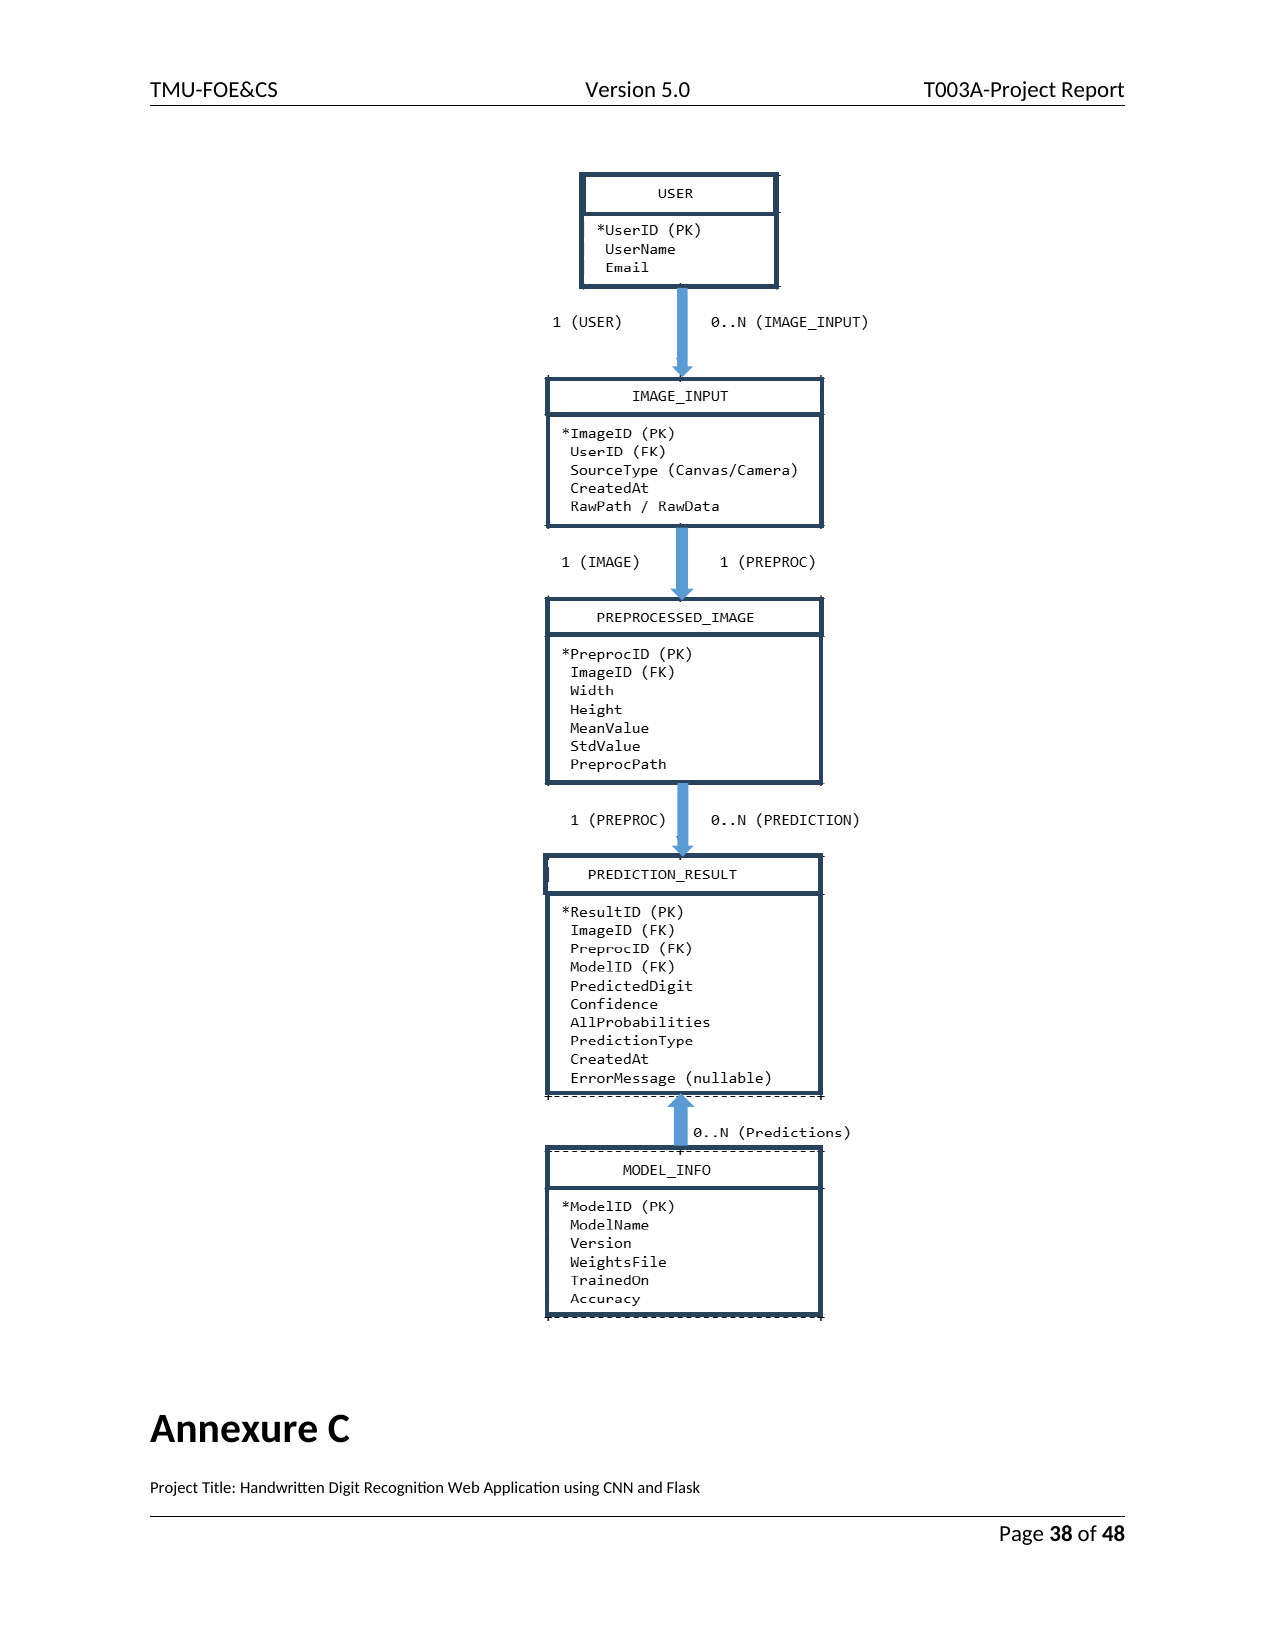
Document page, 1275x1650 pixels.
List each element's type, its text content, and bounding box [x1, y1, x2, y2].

text Annexure C [150, 1402, 1125, 1452]
picture [339, 150, 936, 1347]
